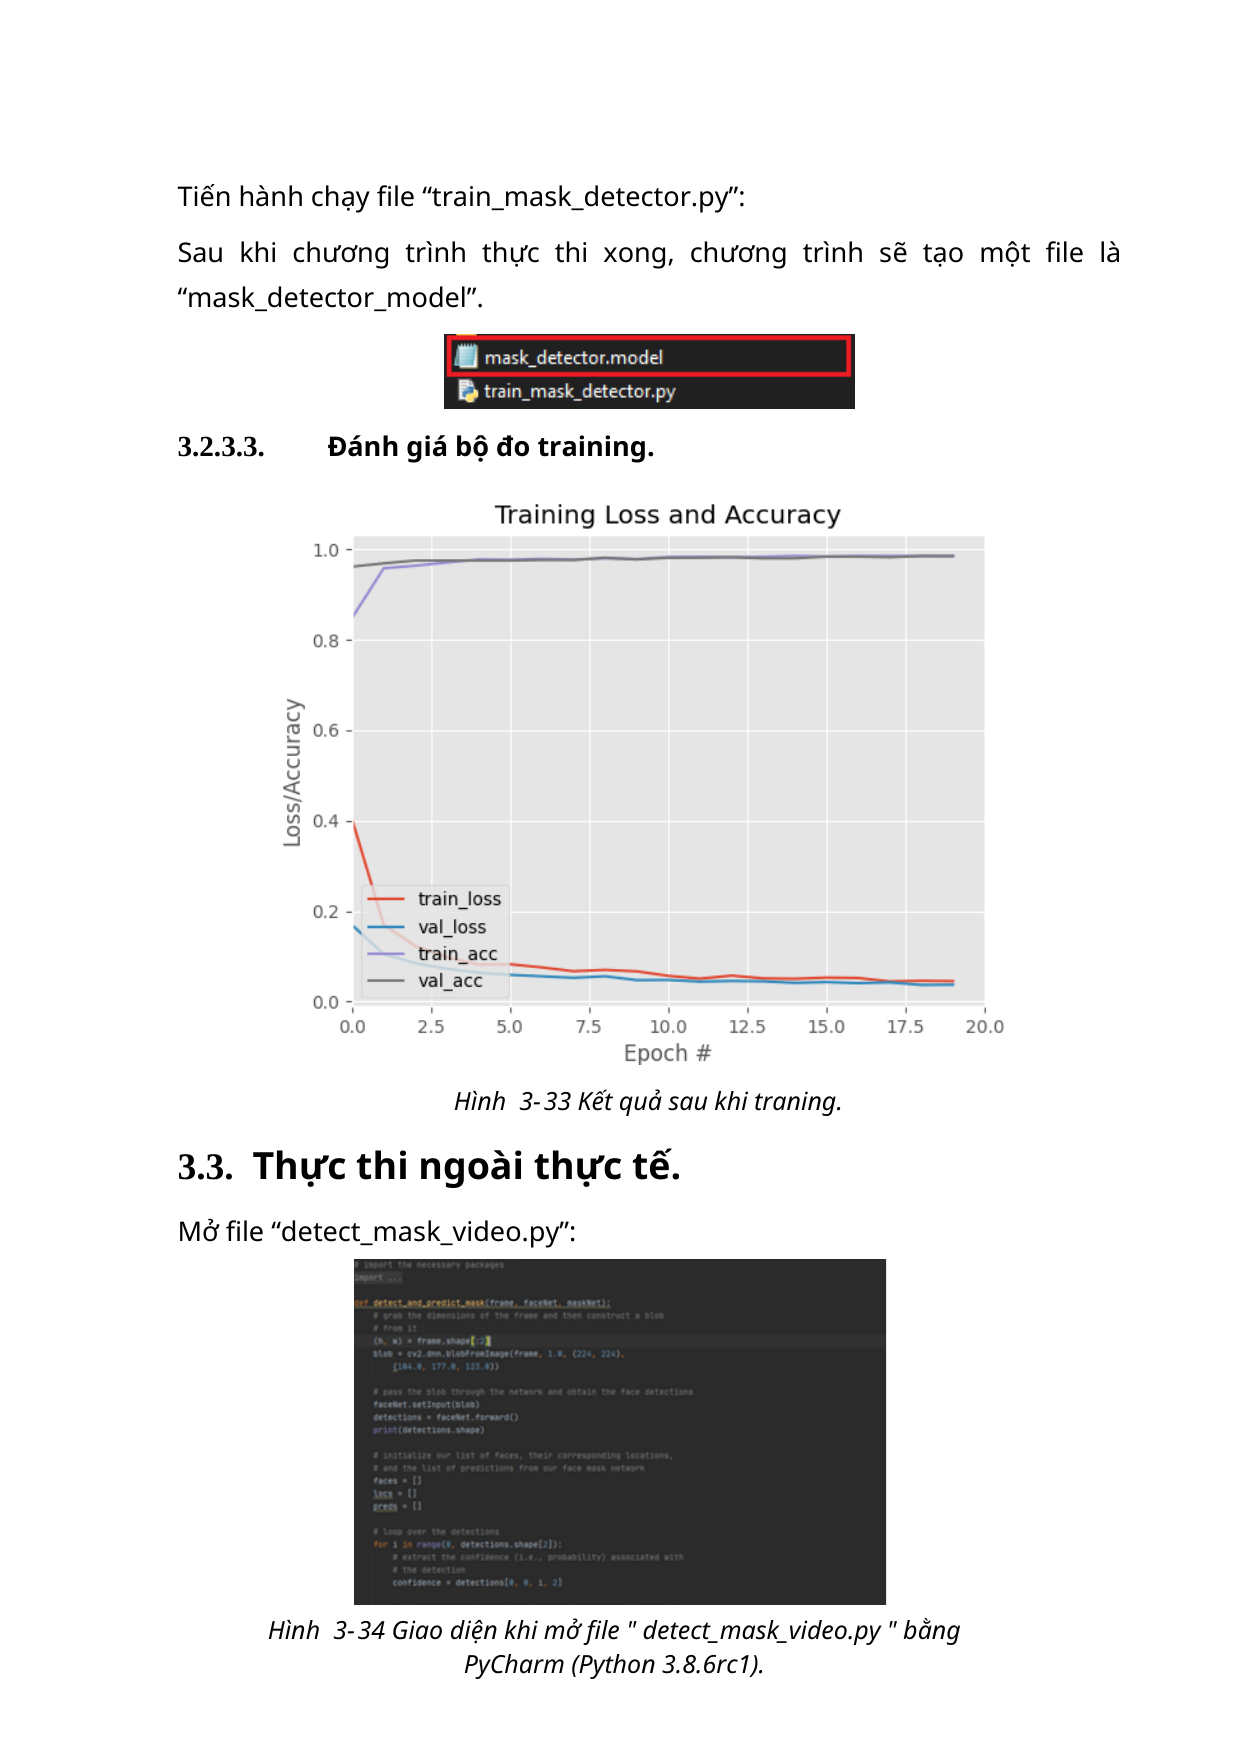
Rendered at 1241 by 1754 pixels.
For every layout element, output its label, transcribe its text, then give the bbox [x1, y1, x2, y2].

picture [444, 334, 855, 409]
text Tiến hành chạy file “train_mask_detector.py”: [177, 177, 1122, 214]
subtitle Đánh giá bộ đo training. [177, 428, 1122, 465]
text Sau khi chương trình thực thi xong, chương trình sẽ tạo một file là “mask_detector_model”. [177, 234, 1122, 315]
subtitle Thực thi ngoài thực tế. [177, 1139, 1122, 1190]
text Mở file “detect_mask_video.py”: [177, 1213, 1122, 1249]
picture [263, 484, 1037, 1065]
picture [354, 1259, 887, 1605]
